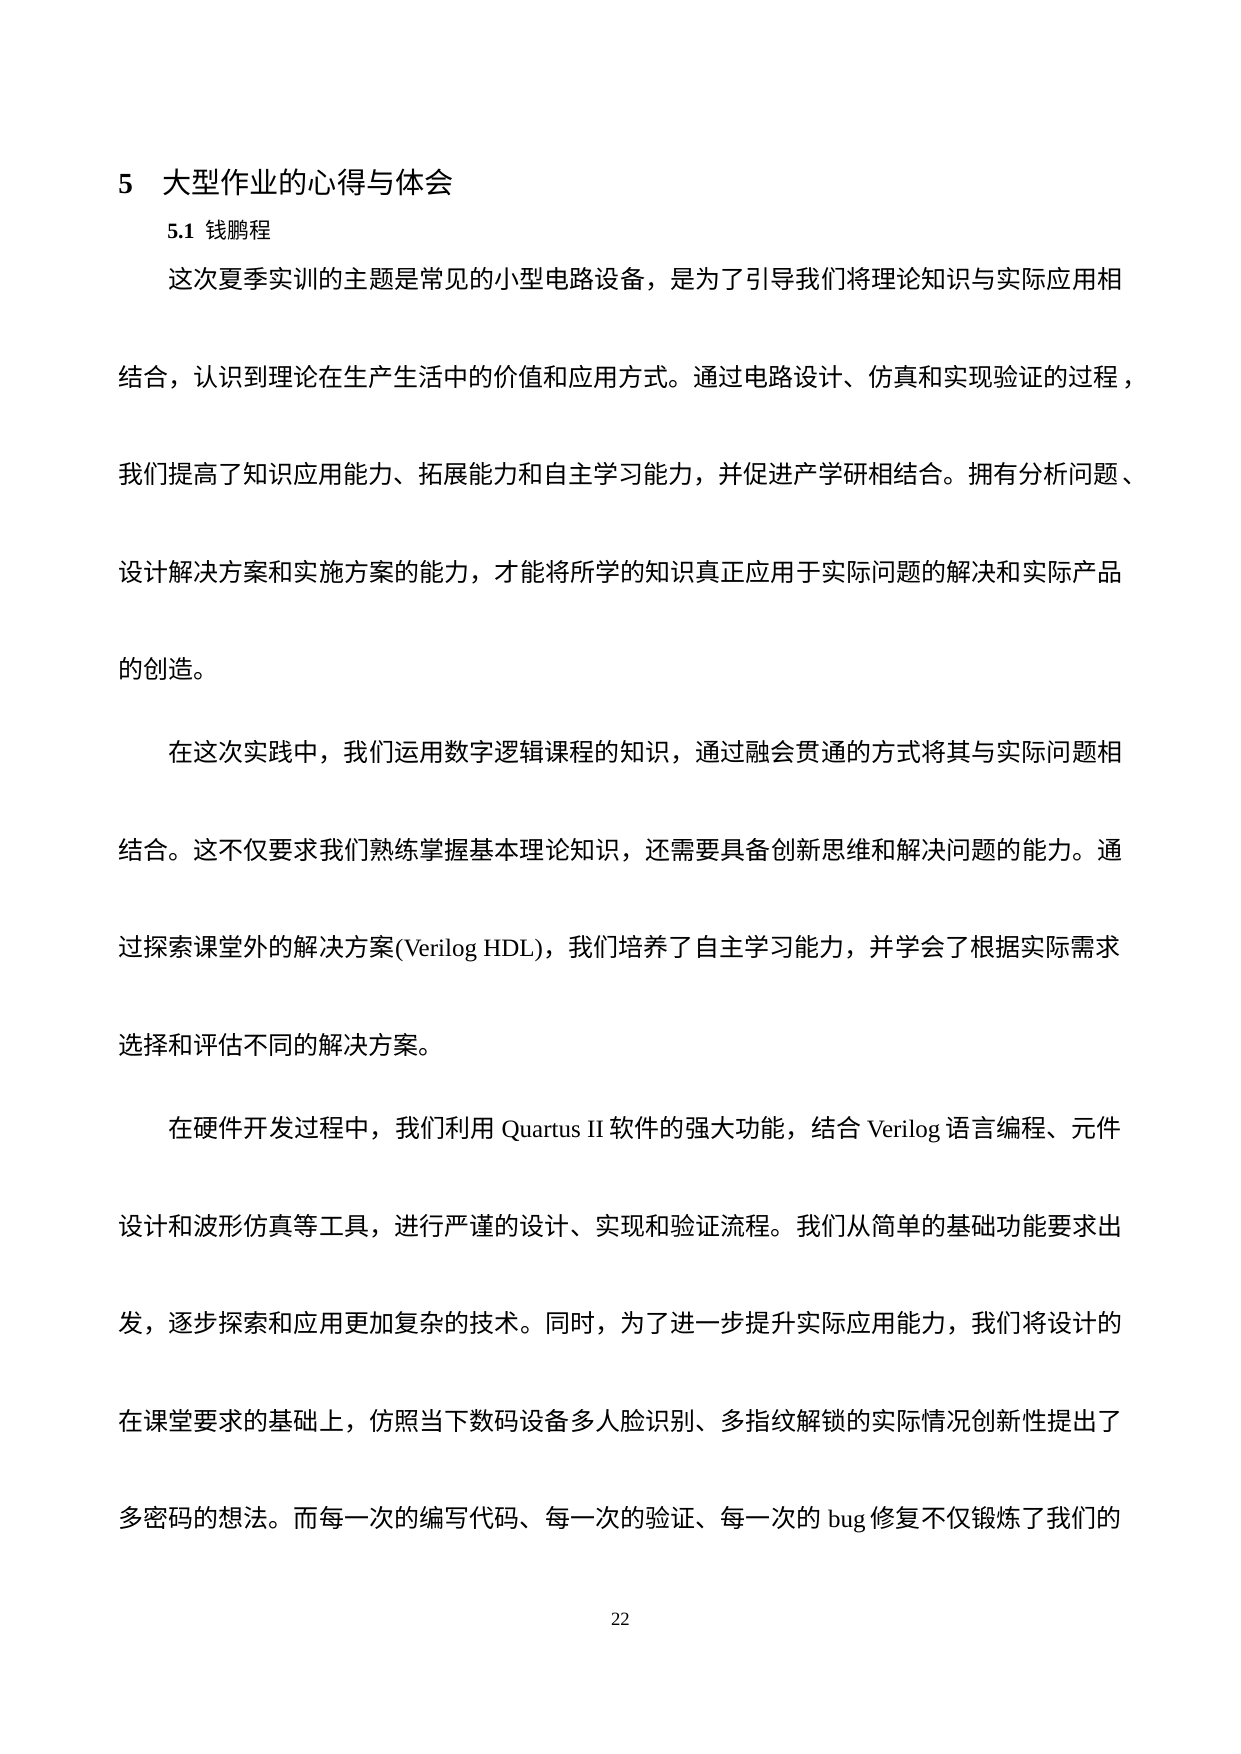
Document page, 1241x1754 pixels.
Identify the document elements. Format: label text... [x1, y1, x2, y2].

text 钱鹏程 [167, 213, 1122, 245]
text 这次夏季实训的主题是常见的小型电路设备，是为了引导我们将理论知识与实际应用相结合，认识到理论在生产生活中的价值和应用方式。通过电路设计、仿真和实现验证的过程，我们提高了知识应用能力、拓展能力和自主学习能力，并促进产学研相结合。拥有分析问题、设计解决方案和实施方案的能力，才能将所学的知识真正应用于实际问题的解决和实际产品的创造。 [118, 245, 1122, 700]
text 在这次实践中，我们运用数字逻辑课程的知识，通过融会贯通的方式将其与实际问题相结合。这不仅要求我们熟练掌握基本理论知识，还需要具备创新思维和解决问题的能力。通过探索课堂外的解决方案(Verilog HDL)，我们培养了自主学习能力，并学会了根据实际需求选择和评估不同的解决方案。 [118, 718, 1122, 1076]
text 大型作业的心得与体会 [118, 148, 1122, 213]
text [118, 1094, 1122, 1549]
